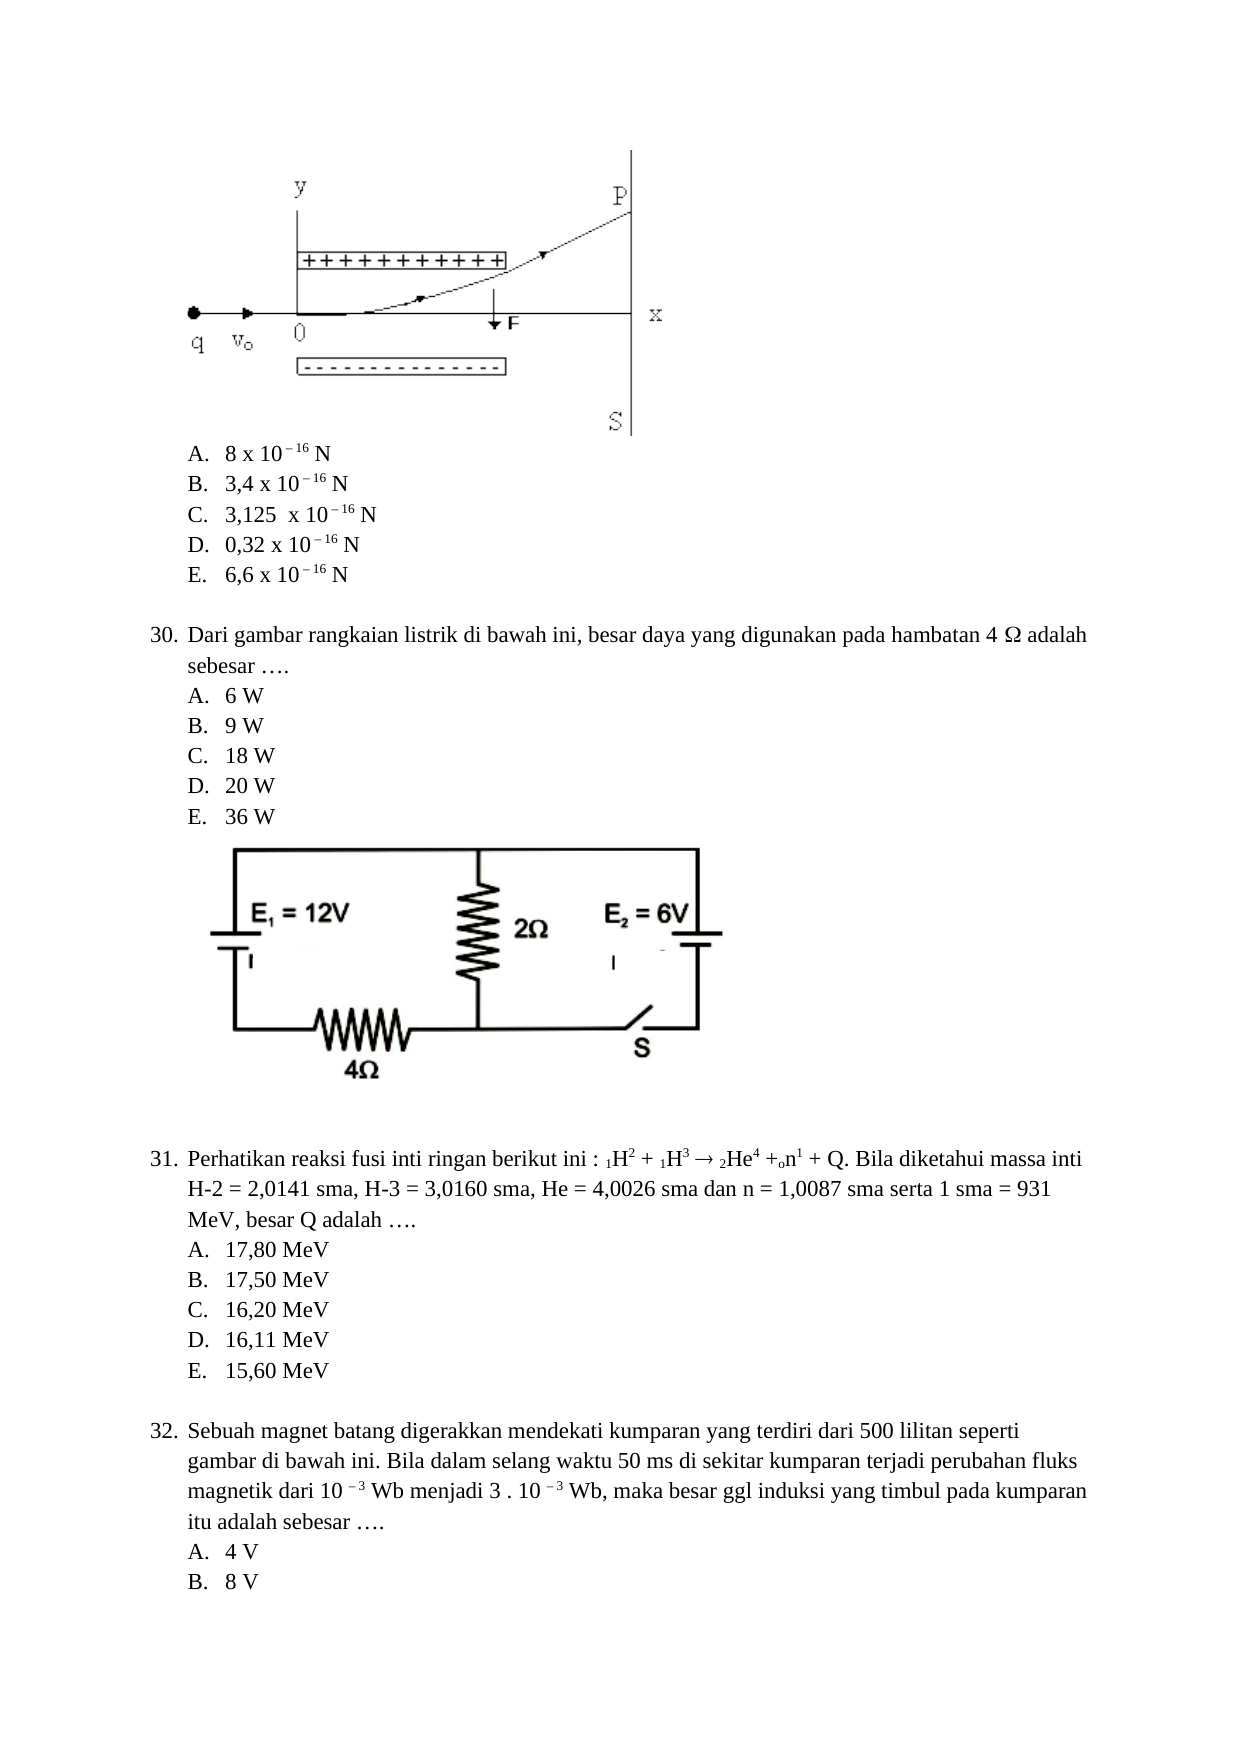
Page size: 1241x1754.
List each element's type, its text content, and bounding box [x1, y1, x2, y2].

list Dari gambar rangkaian listrik di bawah ini, besar daya yang digunakan pada hambatan 4 adalah sebesar …. [150, 621, 1090, 678]
list 20 W [187, 772, 1090, 799]
list 3,4 x 10 – 16 N [187, 470, 1090, 497]
list 4 V [187, 1538, 1090, 1564]
list 9 W [187, 712, 1090, 738]
list 15,60 MeV [187, 1357, 1090, 1383]
list 16,11 MeV [187, 1327, 1090, 1353]
list 18 W [187, 742, 1090, 769]
list Perhatikan reaksi fusi inti ringan berikut ini : 1H2 + 1H3 2He4 +on1 + Q. Bila diketahui massa inti H-2 = 2,0141 sma, H-3 = 3,0160 sma, He = 4,0026 sma dan n = 1,0087 sma serta 1 sma = 931 MeV, besar Q adalah …. [150, 1145, 1090, 1232]
list 16,20 MeV [187, 1296, 1090, 1323]
list 17,50 MeV [187, 1266, 1090, 1292]
list 6 W [187, 682, 1090, 708]
list 17,80 MeV [187, 1236, 1090, 1262]
picture [187, 150, 662, 436]
list 36 W [187, 803, 1090, 829]
list 8 x 10 – 16 N [187, 440, 1090, 467]
list 6,6 x 10 – 16 N [187, 561, 1090, 587]
list Sebuah magnet batang digerakkan mendekati kumparan yang terdiri dari 500 lilitan seperti gambar di bawah ini. Bila dalam selang waktu 50 ms di sekitar kumparan terjadi perubahan fluks magnetik dari 10 – 3 Wb menjadi 3 . 10 – 3 Wb, maka besar ggl induksi yang timbul pada kumparan itu adalah sebesar …. [150, 1417, 1090, 1534]
list 8 V [187, 1568, 1090, 1594]
list 0,32 x 10 – 16 N [187, 531, 1090, 557]
list 3,125 x 10 – 16 N [187, 501, 1090, 527]
